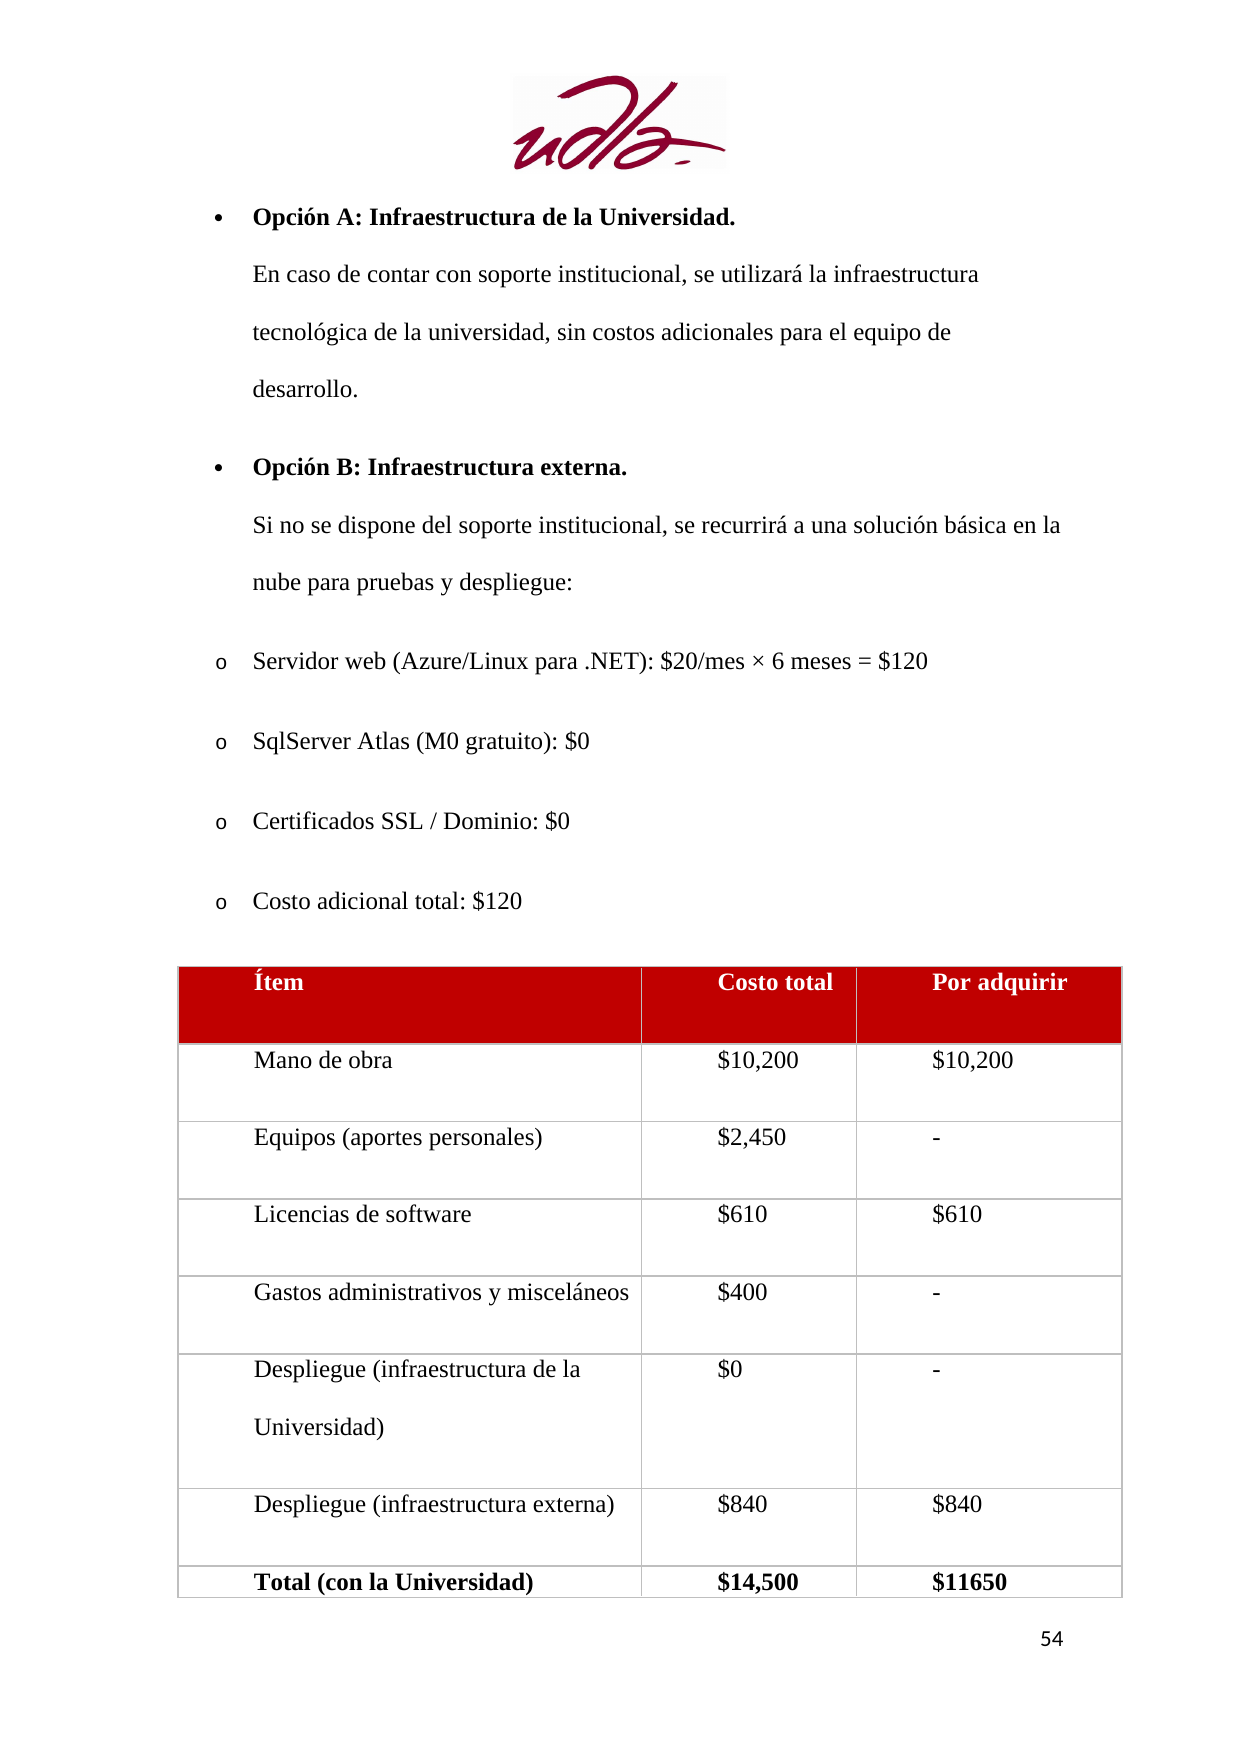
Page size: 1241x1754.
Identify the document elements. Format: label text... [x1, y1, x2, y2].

table_cell $2,450 [642, 1122, 856, 1198]
table_cell - [857, 1122, 1121, 1198]
list SqlServer Atlas (M0 gratuito): $0 [215, 726, 1063, 755]
table_header Por adquirir [857, 967, 1121, 1043]
table_header Ítem [179, 967, 641, 1043]
table_header Costo total [642, 967, 856, 1043]
table_cell $14,500 [642, 1567, 856, 1596]
table_cell Equipos (aportes personales) [179, 1122, 641, 1198]
list Opción B: Infraestructura externa. Si no se dispone del soporte institucional, se recurrirá a una solución básica en la nube para pruebas y despliegue: [215, 452, 1063, 596]
table_cell $840 [857, 1489, 1121, 1565]
table_cell Total (con la Universidad) [179, 1567, 641, 1596]
picture [509, 73, 731, 174]
table_cell - [857, 1277, 1121, 1353]
table_cell $610 [642, 1200, 856, 1275]
table_cell $11650 [857, 1567, 1121, 1596]
table_cell Despliegue (infraestructura externa) [179, 1489, 641, 1565]
list Certificados SSL / Dominio: $0 [215, 806, 1063, 835]
list Opción A: Infraestructura de la Universidad. En caso de contar con soporte institucional, se utilizará la infraestructura tecnológica de la universidad, sin costos adicionales para el equipo de desarrollo. [215, 202, 1063, 403]
table_cell $400 [642, 1277, 856, 1353]
table_cell - [857, 1355, 1121, 1488]
table_cell Mano de obra [179, 1045, 641, 1121]
table_cell Gastos administrativos y misceláneos [179, 1277, 641, 1353]
table_cell Despliegue (infraestructura de la Universidad) [179, 1355, 641, 1488]
table_cell $0 [642, 1355, 856, 1488]
list Servidor web (Azure/Linux para .NET): $20/mes × 6 meses = $120 [215, 646, 1063, 675]
table_cell $840 [642, 1489, 856, 1565]
table_cell Licencias de software [179, 1200, 641, 1275]
list Costo adicional total: $120 [215, 886, 1063, 915]
table_cell $10,200 [642, 1045, 856, 1121]
table_cell $10,200 [857, 1045, 1121, 1121]
table_cell $610 [857, 1200, 1121, 1275]
